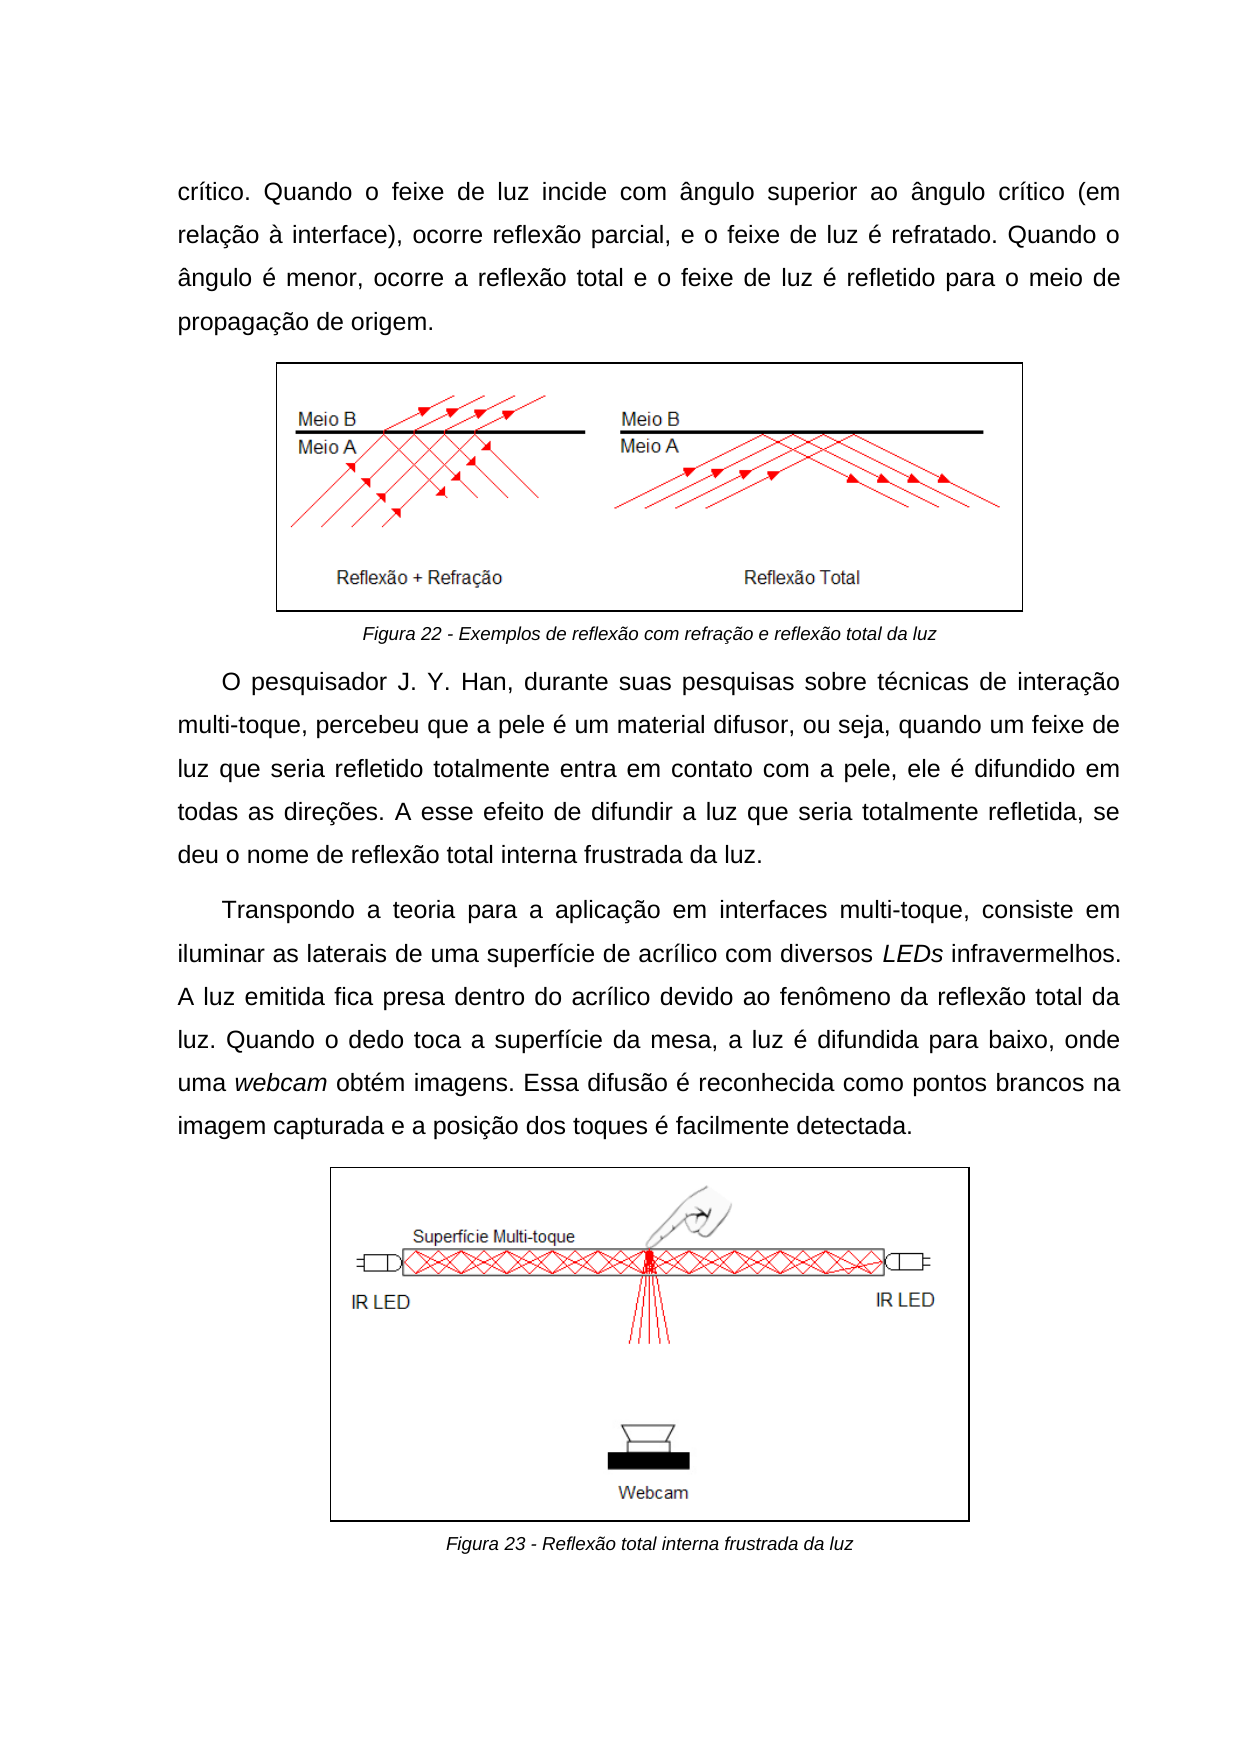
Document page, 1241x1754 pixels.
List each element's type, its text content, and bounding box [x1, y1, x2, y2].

text Transpondo a teoria para a aplicação em interfaces multi-toque, consiste em iluminar as laterais de uma superfície de acrílico com diversos LEDs infravermelhos. A luz emitida fica presa dentro do acrílico devido ao fenômeno da reflexão total da luz. Quando o dedo toca a superfície da mesa, a luz é difundida para baixo, onde uma webcam obtém imagens. Essa difusão é reconhecida como pontos brancos na imagem capturada e a posição dos toques é facilmente detectada. [177, 895, 1122, 1140]
picture [331, 1168, 968, 1520]
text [177, 177, 1122, 335]
picture [277, 364, 1022, 610]
text O pesquisador J. Y. Han, durante suas pesquisas sobre técnicas de interação multi-toque, percebeu que a pele é um material difusor, ou seja, quando um feixe de luz que seria refletido totalmente entra em contato com a pele, ele é difundido em todas as direções. A esse efeito de difundir a luz que seria totalmente refletida, se deu o nome de reflexão total interna frustrada da luz. [177, 667, 1122, 868]
